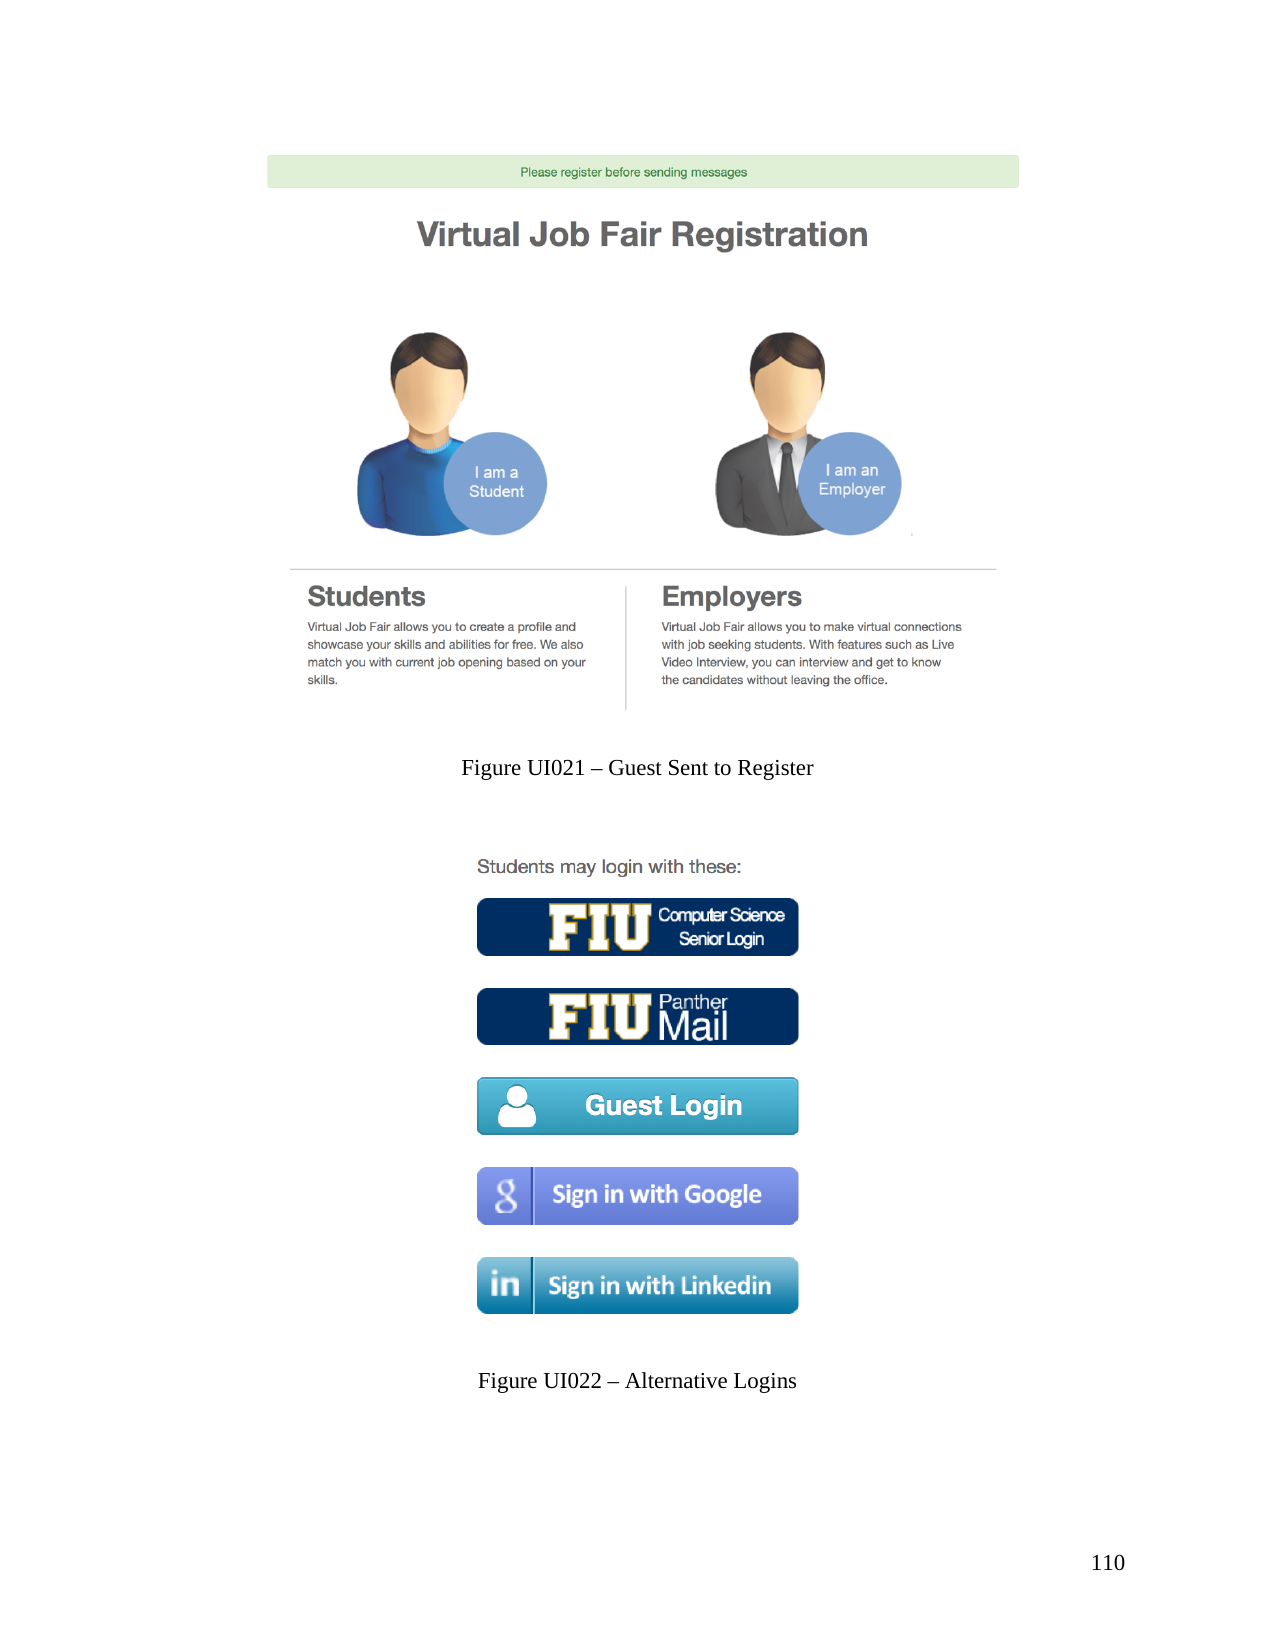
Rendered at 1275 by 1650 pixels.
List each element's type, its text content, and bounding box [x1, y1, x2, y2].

text Figure UI021 – Guest Sent to Register [150, 754, 1125, 780]
picture [464, 832, 811, 1355]
text Figure UI022 – Alternative Logins [150, 1368, 1125, 1394]
picture [248, 150, 1027, 741]
